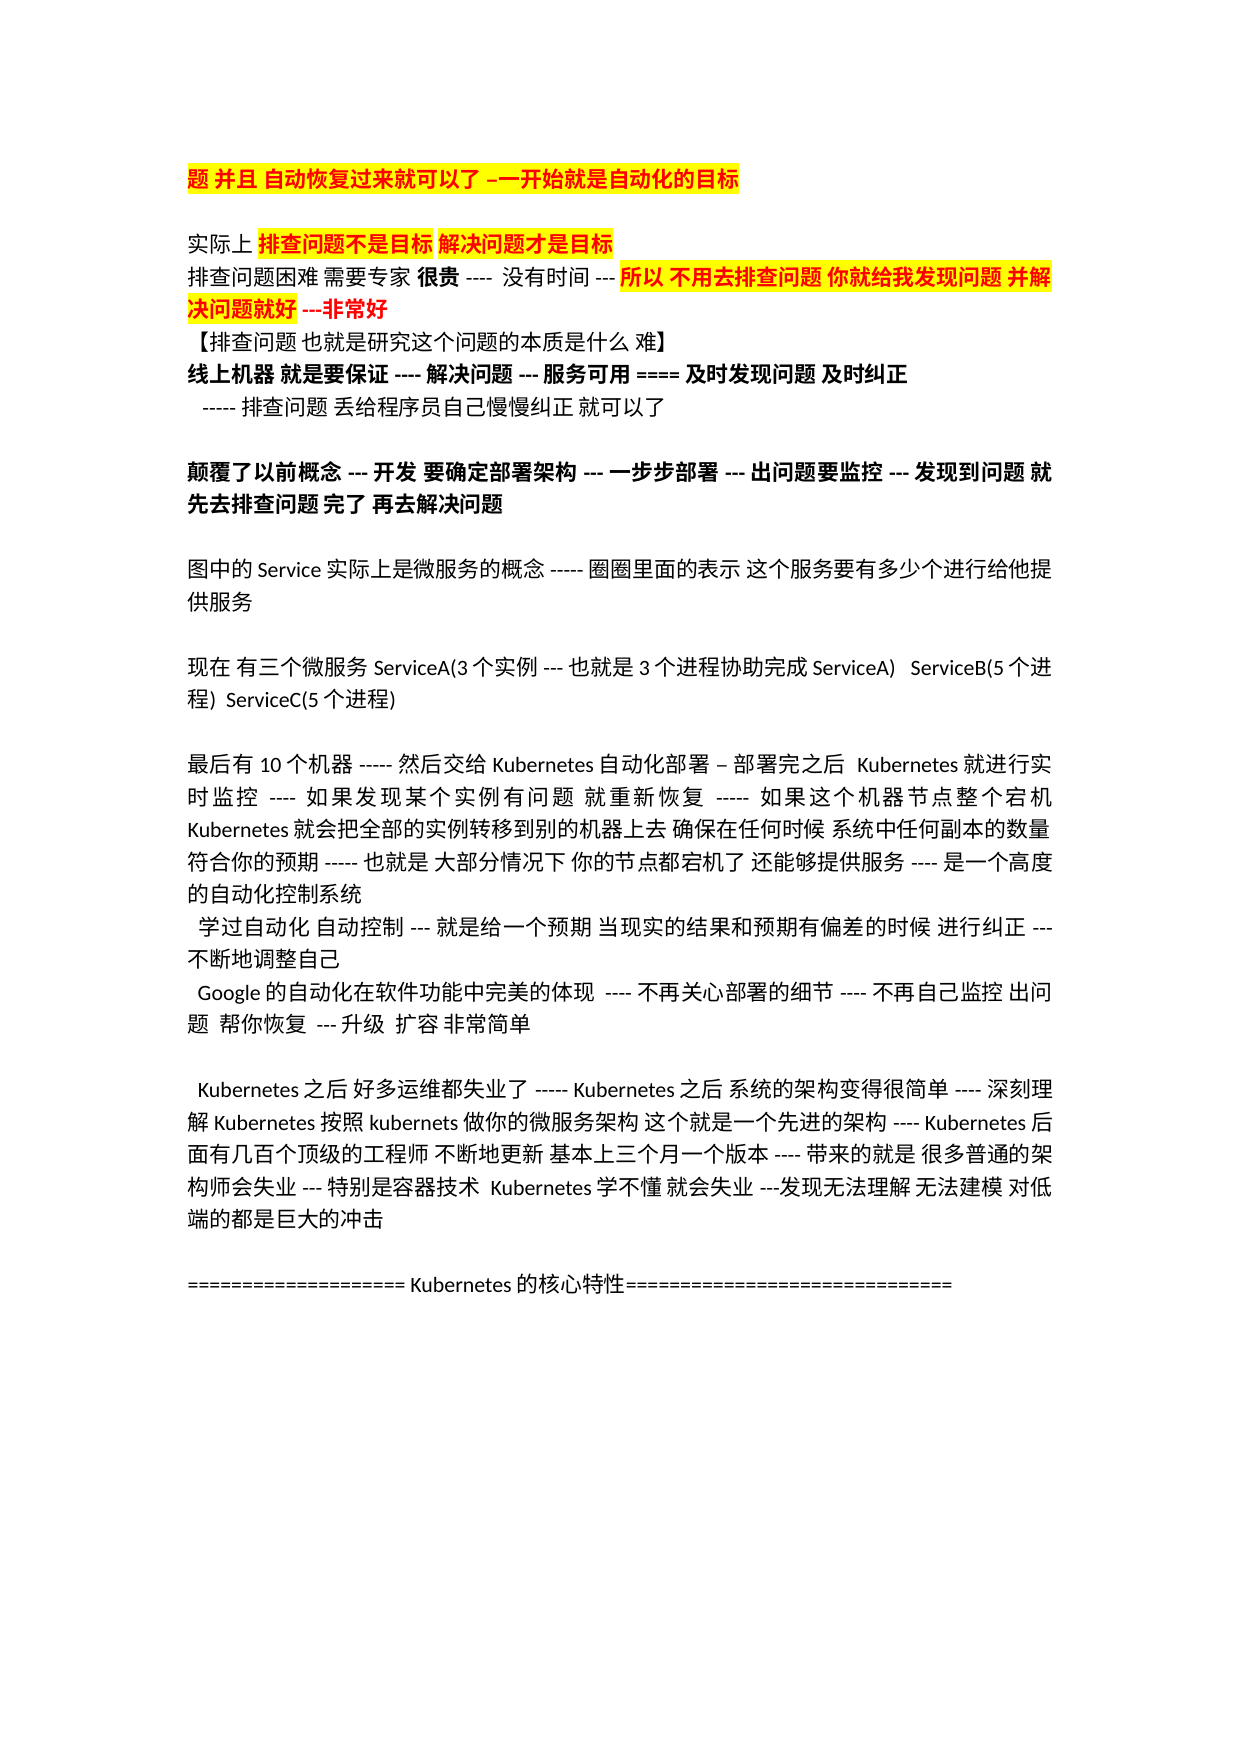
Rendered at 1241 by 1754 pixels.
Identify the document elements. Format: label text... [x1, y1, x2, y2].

text ==================== Kubernetes的核心特性============================== [187, 1267, 1053, 1299]
text Google的自动化在软件功能中完美的体现 ---- 不再关心部署的细节 ---- 不再自己监控 出问题 帮你恢复 --- 升级 扩容 非常简单 [187, 974, 1053, 1039]
text 线上机器 就是要保证 ---- 解决问题 --- 服务可用 ==== 及时发现问题 及时纠正 [187, 357, 1053, 389]
text 排查问题困难 需要专家 很贵 ---- 没有时间 --- 所以 不用去排查问题 你就给我发现问题 并解决问题就好 ---非常好 [187, 259, 1053, 324]
text 【排查问题 也就是研究这个问题的本质是什么 难】 [187, 324, 1053, 357]
text 最后有10个机器 ----- 然后交给Kubernetes自动化部署 – 部署完之后 Kubernetes就进行实时监控 ---- 如果发现某个实例有问题 就重新恢复 ----- 如果这个机器节点整个宕机 Kubernetes就会把全部的实例转移到别的机器上去 确保在任何时候 系统中任何副本的数量 符合你的预期 ----- 也就是 大部分情况下 你的节点都宕机了 还能够提供服务 ---- 是一个高度的自动化控制系统 [187, 747, 1053, 909]
text ----- 排查问题 丢给程序员自己慢慢纠正 就可以了 [187, 389, 1053, 422]
text Kubernetes之后 好多运维都失业了 ----- Kubernetes之后 系统的架构变得很简单 ---- 深刻理解Kubernetes 按照kubernets做你的微服务架构 这个就是一个先进的架构 ---- Kubernetes后面有几百个顶级的工程师 不断地更新 基本上三个月一个版本 ---- 带来的就是 很多普通的架构师会失业 --- 特别是容器技术 Kubernetes学不懂 就会失业 ---发现无法理解 无法建模 对低端的都是巨大的冲击 [187, 1072, 1053, 1234]
text 颠覆了以前概念 --- 开发 要确定部署架构 --- 一步步部署 --- 出问题要监控 --- 发现到问题 就先去排查问题 完了 再去解决问题 [187, 454, 1053, 519]
text 学过自动化 自动控制 --- 就是给一个预期 当现实的结果和预期有偏差的时候 进行纠正 --- 不断地调整自己 [187, 909, 1053, 974]
text 实际上 排查问题不是目标 解决问题才是目标 [187, 227, 1053, 259]
text 图中的Service 实际上是微服务的概念 ----- 圈圈里面的表示 这个服务要有多少个进行给他提供服务 [187, 552, 1053, 617]
text 现在 有三个微服务 ServiceA(3个实例 --- 也就是3个进程协助完成ServiceA) ServiceB(5个进程) ServiceC(5个进程) [187, 649, 1053, 714]
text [187, 162, 1053, 194]
